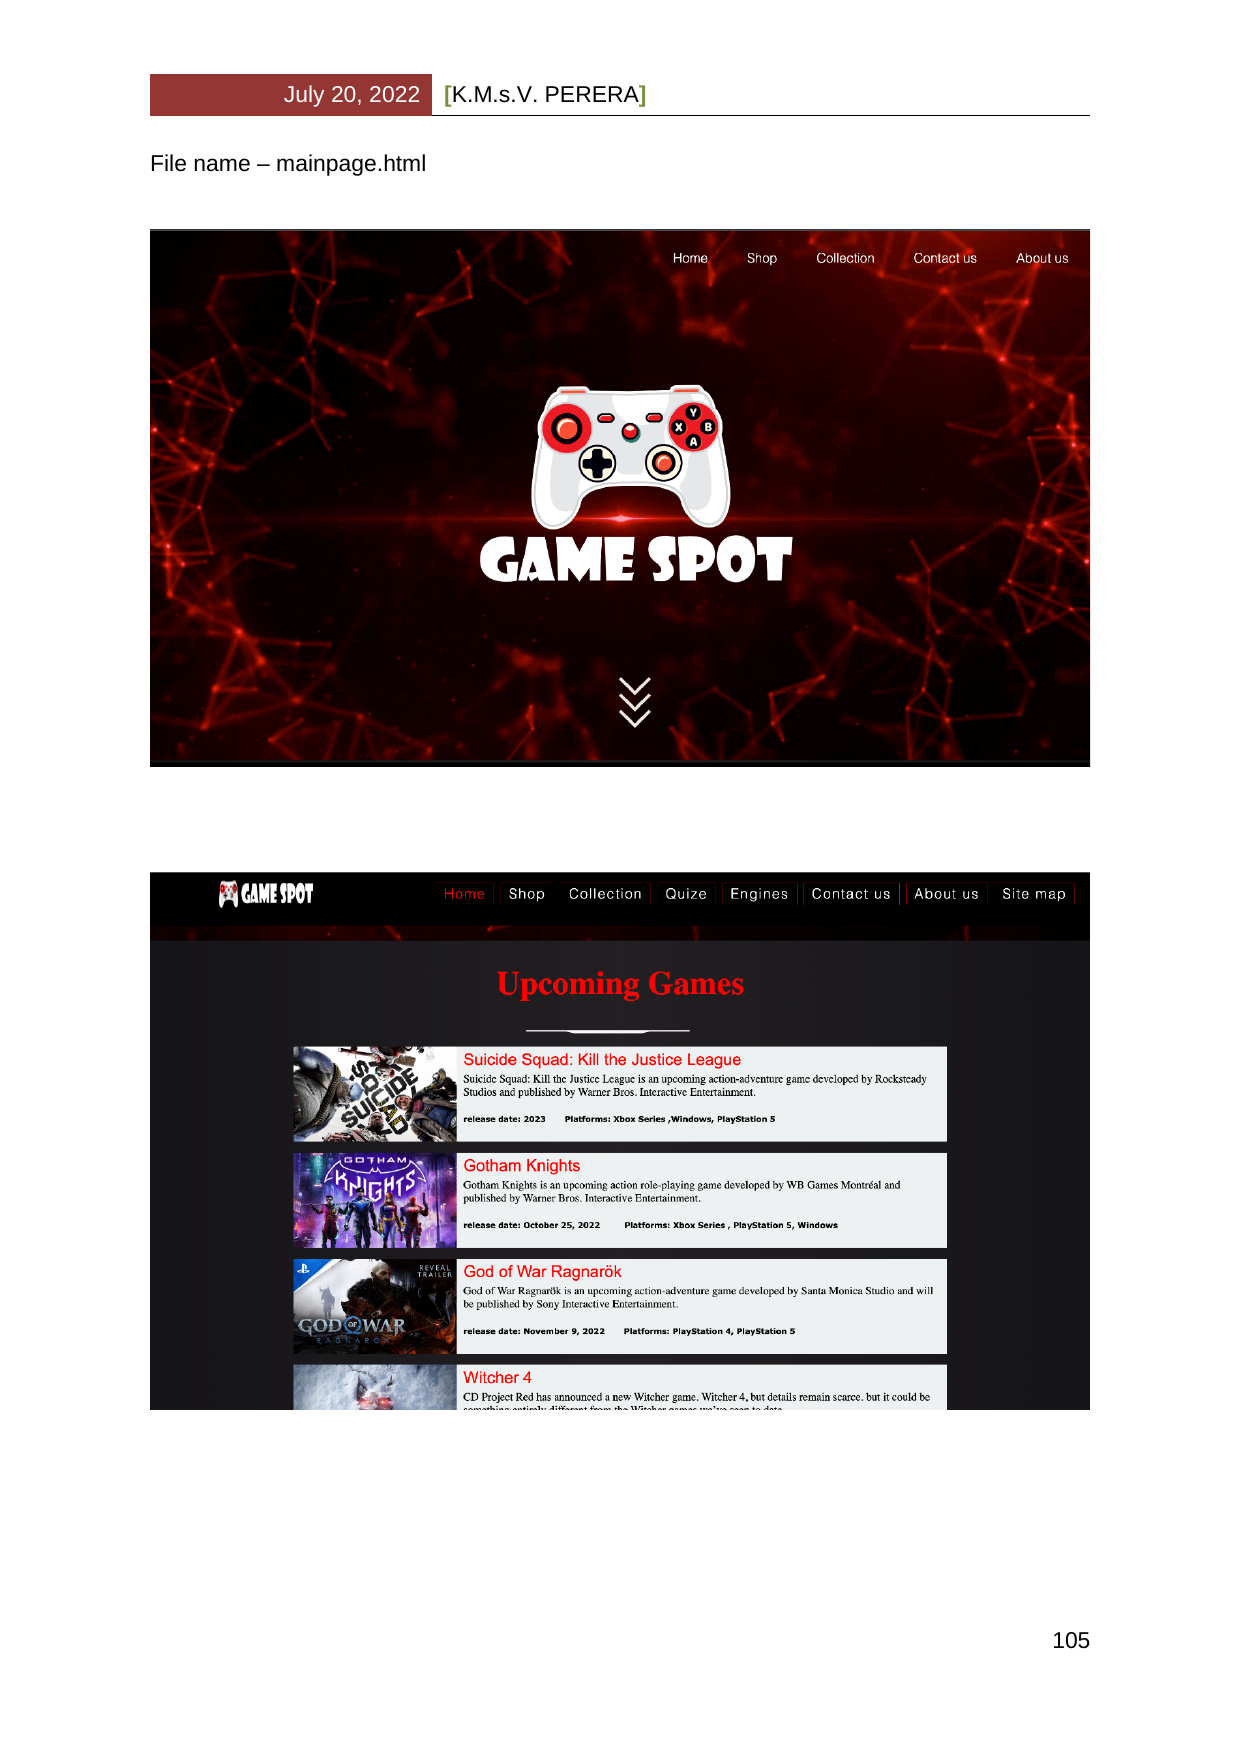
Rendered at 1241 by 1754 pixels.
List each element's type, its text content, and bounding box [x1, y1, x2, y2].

picture [150, 872, 1090, 1410]
picture [150, 229, 1091, 767]
text File name – mainpage.html [150, 150, 1090, 176]
